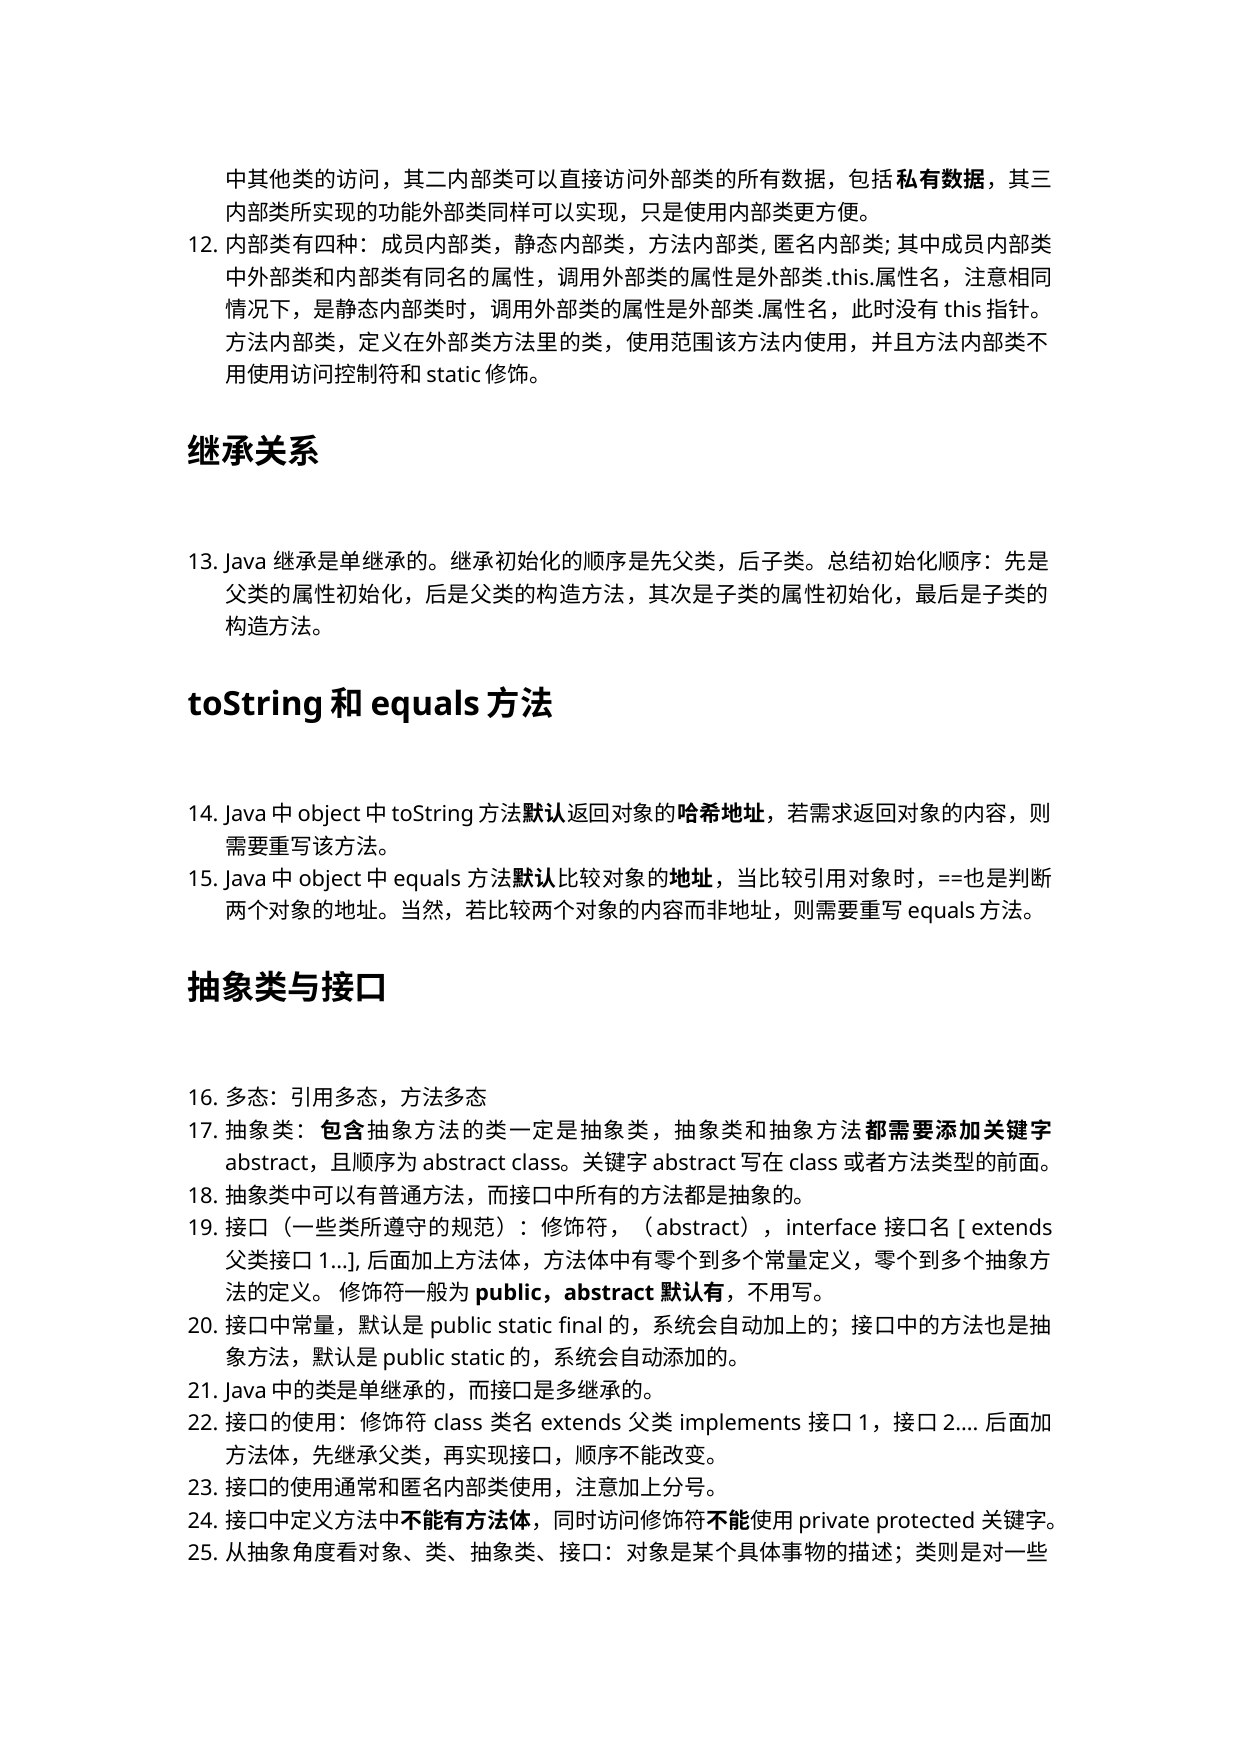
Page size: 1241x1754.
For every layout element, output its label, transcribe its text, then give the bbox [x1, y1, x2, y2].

list 接口（一些类所遵守的规范）：修饰符，（abstract），interface 接口名 [ extends 父类接口1…], 后面加上方法体，方法体中有零个到多个常量定义，零个到多个抽象方法的定义。 修饰符一般为public，abstract 默认有，不用写。 [187, 1210, 1053, 1307]
list 接口中定义方法中不能有方法体，同时访问修饰符不能使用private protected 关键字。 [187, 1502, 1053, 1535]
list 抽象类：包含抽象方法的类一定是抽象类，抽象类和抽象方法都需要添加关键字abstract，且顺序为abstract class。关键字abstract写在class 或者方法类型的前面。 [187, 1112, 1053, 1177]
subtitle 继承关系 [187, 417, 1053, 482]
list 接口的使用通常和匿名内部类使用，注意加上分号。 [187, 1470, 1053, 1502]
subtitle 抽象类与接口 [187, 953, 1053, 1018]
list 接口的使用：修饰符 class 类名 extends 父类 implements 接口1，接口2…. 后面加方法体，先继承父类，再实现接口，顺序不能改变。 [187, 1405, 1053, 1470]
list 内部类有四种：成员内部类，静态内部类，方法内部类, 匿名内部类; 其中成员内部类中外部类和内部类有同名的属性，调用外部类的属性是外部类.this.属性名，注意相同情况下，是静态内部类时，调用外部类的属性是外部类.属性名，此时没有this指针。方法内部类，定义在外部类方法里的类，使用范围该方法内使用，并且方法内部类不用使用访问控制符和static修饰。 [187, 227, 1053, 389]
list Java 继承是单继承的。继承初始化的顺序是先父类，后子类。总结初始化顺序：先是父类的属性初始化，后是父类的构造方法，其次是子类的属性初始化，最后是子类的构造方法。 [187, 544, 1053, 641]
list 接口中常量，默认是public static final的，系统会自动加上的；接口中的方法也是抽象方法，默认是public static的，系统会自动添加的。 [187, 1307, 1053, 1372]
list Java中object中equals 方法默认比较对象的地址，当比较引用对象时，==也是判断两个对象的地址。当然，若比较两个对象的内容而非地址，则需要重写equals方法。 [187, 861, 1053, 926]
list Java中object中toString方法默认返回对象的哈希地址，若需求返回对象的内容，则需要重写该方法。 [187, 796, 1053, 861]
subtitle toString和equals方法 [187, 668, 1053, 733]
list Java中的类是单继承的，而接口是多继承的。 [187, 1372, 1053, 1405]
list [187, 162, 1053, 227]
list 多态：引用多态，方法多态 [187, 1080, 1053, 1112]
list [187, 1535, 1053, 1567]
list 抽象类中可以有普通方法，而接口中所有的方法都是抽象的。 [187, 1177, 1053, 1210]
